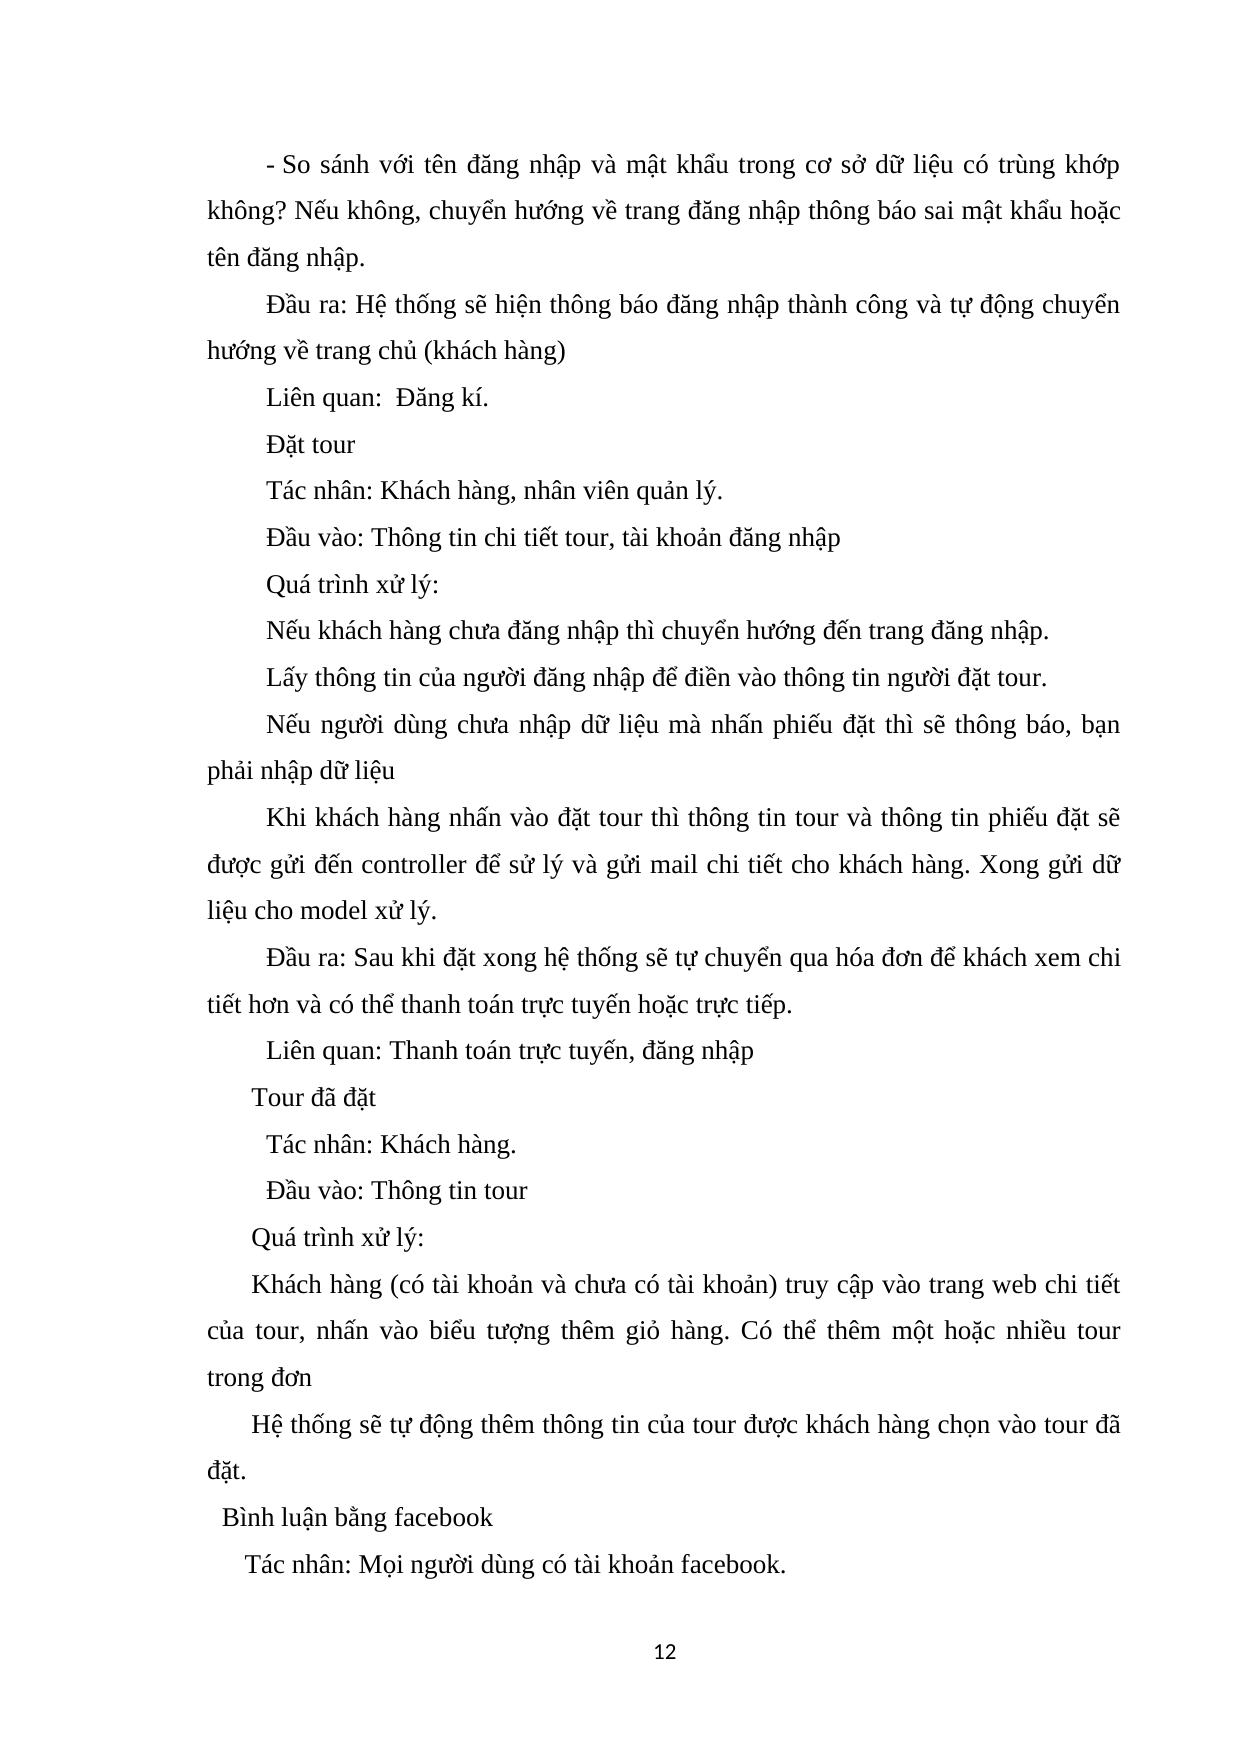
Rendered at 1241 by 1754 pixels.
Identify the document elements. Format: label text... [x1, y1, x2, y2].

text Lấy thông tin của người đăng nhập để điền vào thông tin người đặt tour. [207, 661, 1122, 692]
text Liên quan: Thanh toán trực tuyến, đăng nhập [207, 1034, 1122, 1066]
text Bình luận bằng facebook [222, 1501, 1122, 1532]
text Nếu người dùng chưa nhập dữ liệu mà nhấn phiếu đặt thì sẽ thông báo, bạn phải nhập dữ liệu [207, 708, 1122, 786]
text Đầu vào: Thông tin chi tiết tour, tài khoản đăng nhập [207, 521, 1122, 552]
text Tour đã đặt [207, 1081, 1122, 1112]
text Tác nhân: Khách hàng. [207, 1128, 1122, 1159]
text Khách hàng (có tài khoản và chưa có tài khoản) truy cập vào trang web chi tiết của tour, nhấn vào biểu tượng thêm giỏ hàng. Có thể thêm một hoặc nhiều tour trong đơn [207, 1268, 1122, 1392]
text Đầu vào: Thông tin tour [207, 1174, 1122, 1206]
text Tác nhân: Khách hàng, nhân viên quản lý. [207, 474, 1122, 506]
text Quá trình xử lý: [207, 568, 1122, 599]
text Khi khách hàng nhấn vào đặt tour thì thông tin tour và thông tin phiếu đặt sẽ được gửi đến controller để sử lý và gửi mail chi tiết cho khách hàng. Xong gửi dữ liệu cho model xử lý. [207, 801, 1122, 926]
text Nếu khách hàng chưa đăng nhập thì chuyển hướng đến trang đăng nhập. [207, 614, 1122, 646]
text Đặt tour [207, 428, 1122, 459]
text Đầu ra: Sau khi đặt xong hệ thống sẽ tự chuyển qua hóa đơn để khách xem chi tiết hơn và có thể thanh toán trực tuyến hoặc trực tiếp. [207, 941, 1122, 1019]
list So sánh với tên đăng nhập và mật khẩu trong cơ sở dữ liệu có trùng khớp không? Nếu không, chuyển hướng về trang đăng nhập thông báo sai mật khẩu hoặc tên đăng nhập. [207, 148, 1122, 272]
text Tác nhân: Mọi người dùng có tài khoản facebook. [244, 1548, 1122, 1579]
text Đầu ra: Hệ thống sẽ hiện thông báo đăng nhập thành công và tự động chuyển hướng về trang chủ (khách hàng) [207, 288, 1122, 366]
text Liên quan: Đăng kí. [207, 381, 1122, 412]
text Hệ thống sẽ tự động thêm thông tin của tour được khách hàng chọn vào tour đã đặt. [207, 1408, 1122, 1486]
text Quá trình xử lý: [207, 1221, 1122, 1252]
